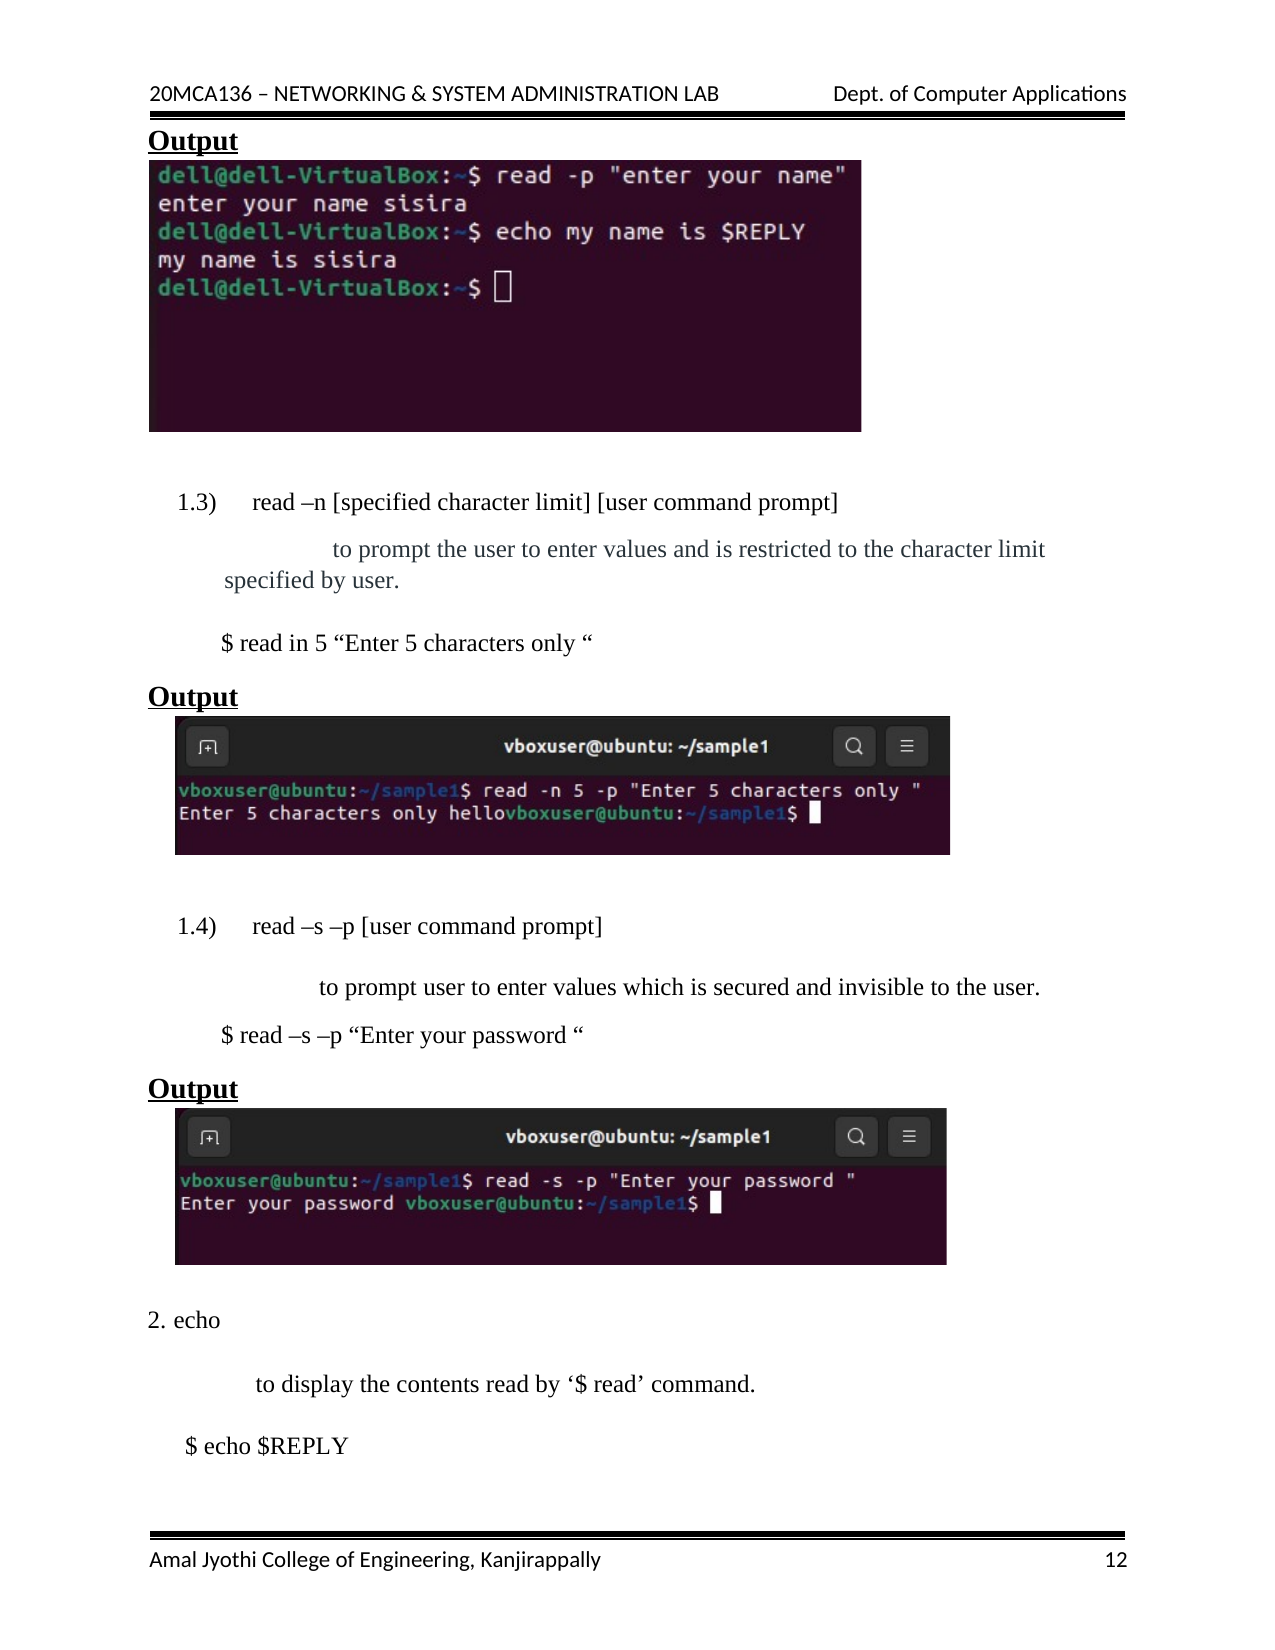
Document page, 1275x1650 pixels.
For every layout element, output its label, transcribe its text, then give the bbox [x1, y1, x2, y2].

text 1.3) read –n [specified character limit] [user command prompt] [149, 487, 1132, 516]
text 1.4) read –s –p [user command prompt] [149, 911, 1132, 939]
text $ echo $REPLY [147, 1431, 1132, 1459]
subtitle Output [147, 123, 1132, 157]
text 2. echo [147, 1305, 1132, 1334]
text $ read –s –p “Enter your password “ [147, 1021, 1132, 1049]
subtitle Output [147, 679, 1132, 712]
picture [149, 160, 862, 432]
picture [175, 1108, 947, 1265]
text to prompt the user to enter values and is restricted to the character limit [149, 534, 1045, 563]
picture [175, 716, 951, 855]
text specified by user. [224, 565, 716, 594]
subtitle Output [147, 1071, 1132, 1104]
text $ read in 5 “Enter 5 characters only “ [147, 628, 1132, 657]
text to display the contents read by ‘$ read’ command. [255, 1369, 1132, 1398]
text to prompt user to enter values which is secured and invisible to the user. [149, 972, 1041, 1001]
